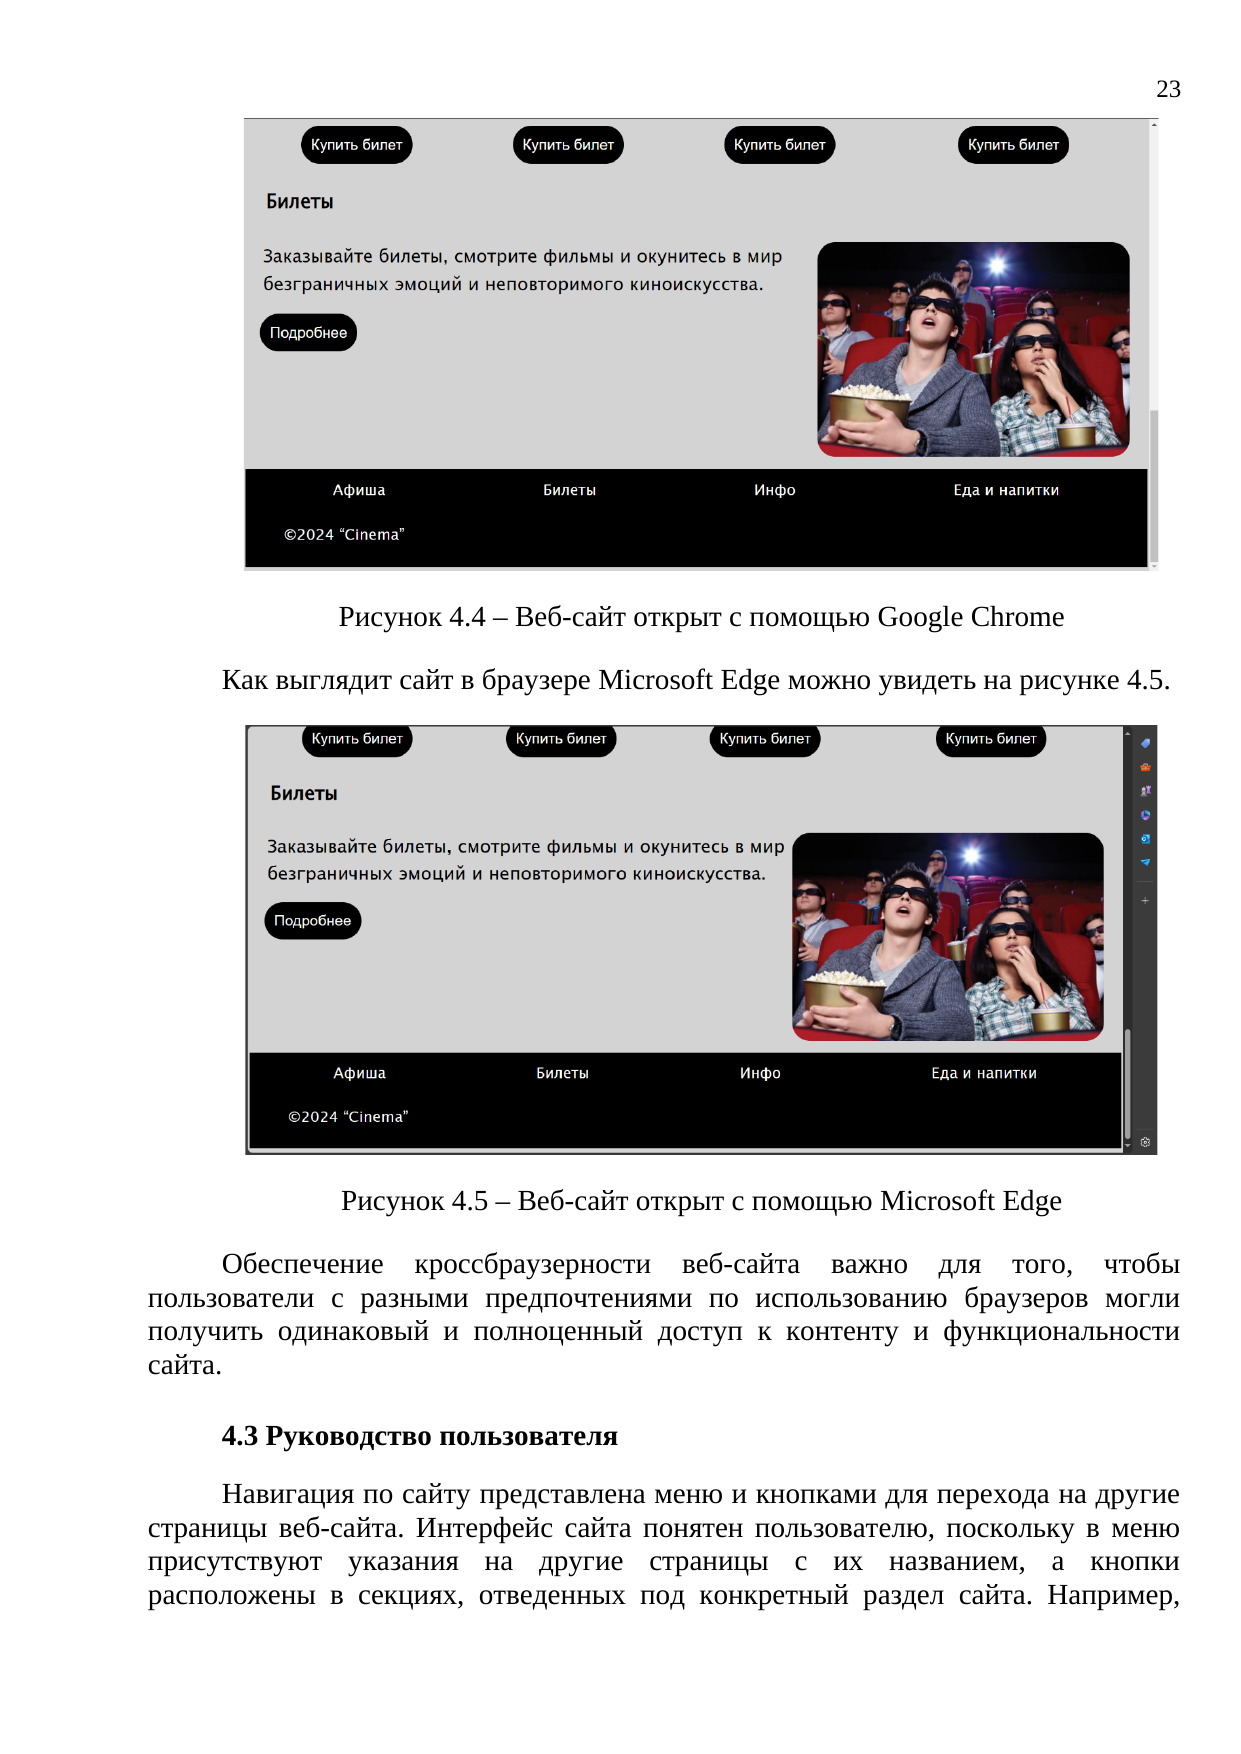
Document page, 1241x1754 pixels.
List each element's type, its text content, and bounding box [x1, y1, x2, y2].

picture [243, 118, 1159, 571]
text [148, 1476, 1181, 1611]
picture [245, 725, 1158, 1155]
text Обеспечение кроссбраузерности веб-сайта важно для того, чтобы пользователи с разными предпочтениями по использованию браузеров могли получить одинаковый и полноценный доступ к контенту и функциональности сайта. [148, 1246, 1181, 1380]
text Рисунок 4.5 – Веб-сайт открыт с помощью Microsoft Edge [148, 1183, 1181, 1217]
text Рисунок 4.4 – Веб-сайт открыт с помощью Google Chrome [148, 599, 1181, 633]
text 4.3 Руководство пользователя [148, 1418, 1181, 1451]
text Как выглядит сайт в браузере Microsoft Edge можно увидеть на рисунке 4.5. [148, 662, 1181, 696]
